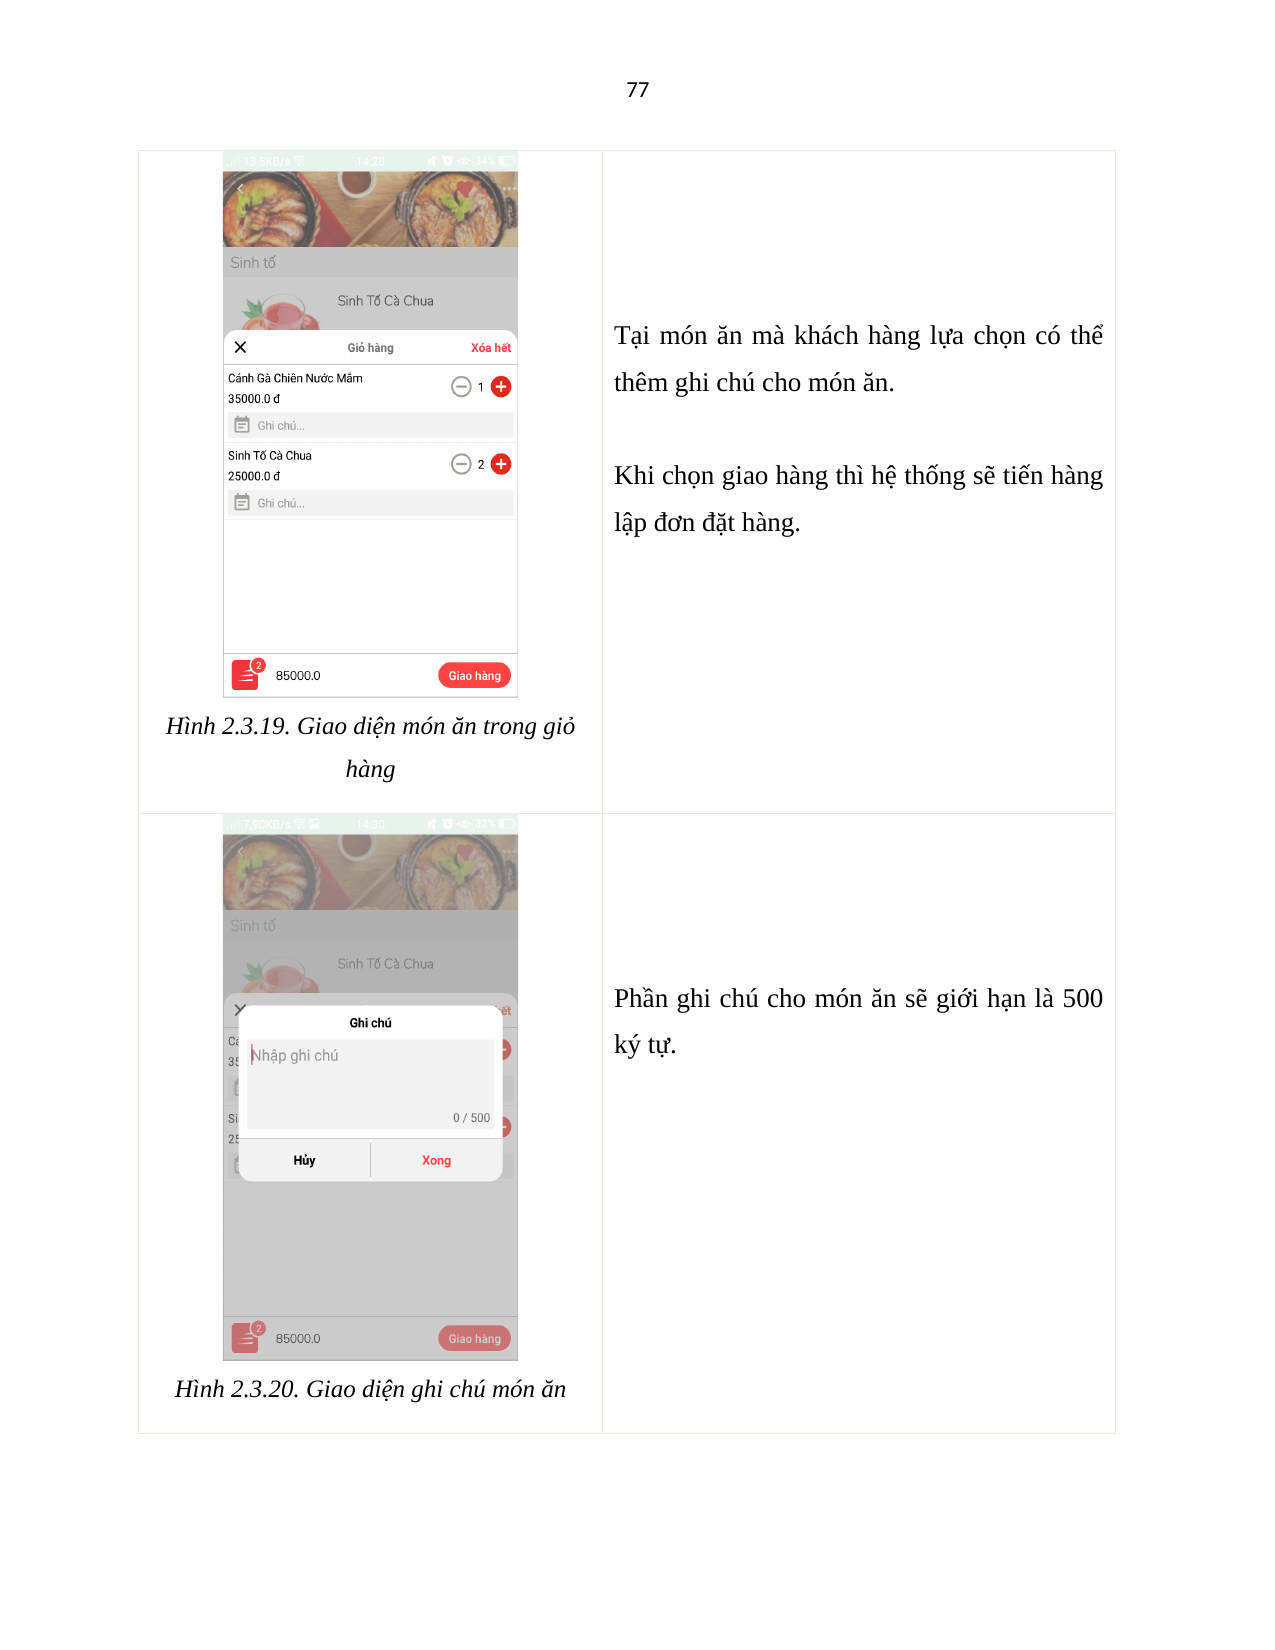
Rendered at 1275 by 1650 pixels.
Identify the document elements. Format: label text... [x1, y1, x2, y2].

picture [222, 151, 519, 698]
table_cell Hình 2.3.20. Giao diện ghi chú món ăn [139, 814, 602, 1433]
picture [222, 813, 519, 1361]
table_cell Phần ghi chú cho món ăn sẽ giới hạn là 500 ký tự. [603, 814, 1115, 1433]
table_cell Hình 2.3.19. Giao diện món ăn trong giỏ hàng [139, 151, 602, 813]
table_cell Tại món ăn mà khách hàng lựa chọn có thể thêm ghi chú cho món ăn. Khi chọn giao hàng thì hệ thống sẽ tiến hàng lập đơn đặt hàng. [603, 151, 1115, 813]
